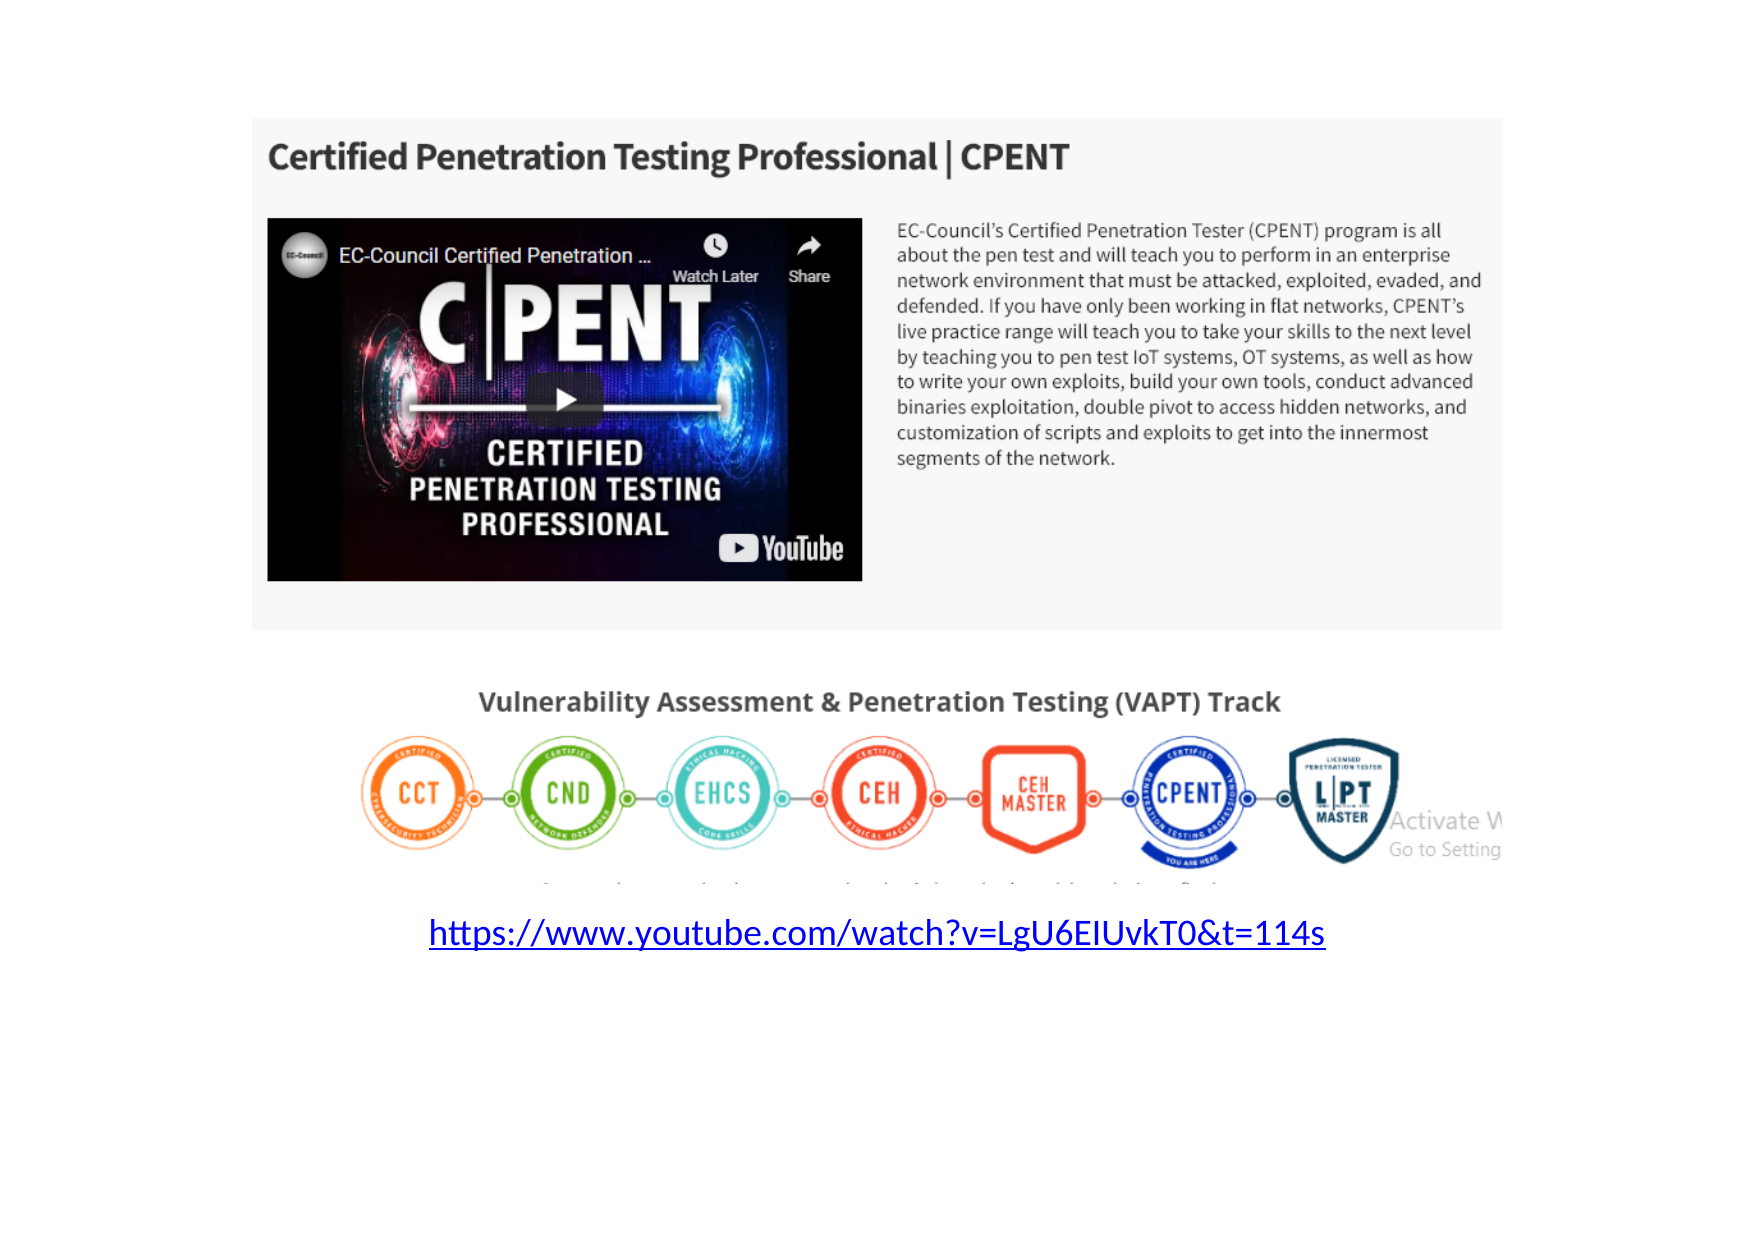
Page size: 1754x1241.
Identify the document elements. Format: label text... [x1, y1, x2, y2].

picture [252, 118, 1503, 884]
text https://www.youtube.com/watch?v=LgU6EIUvkT0&t=114s [150, 909, 1604, 955]
